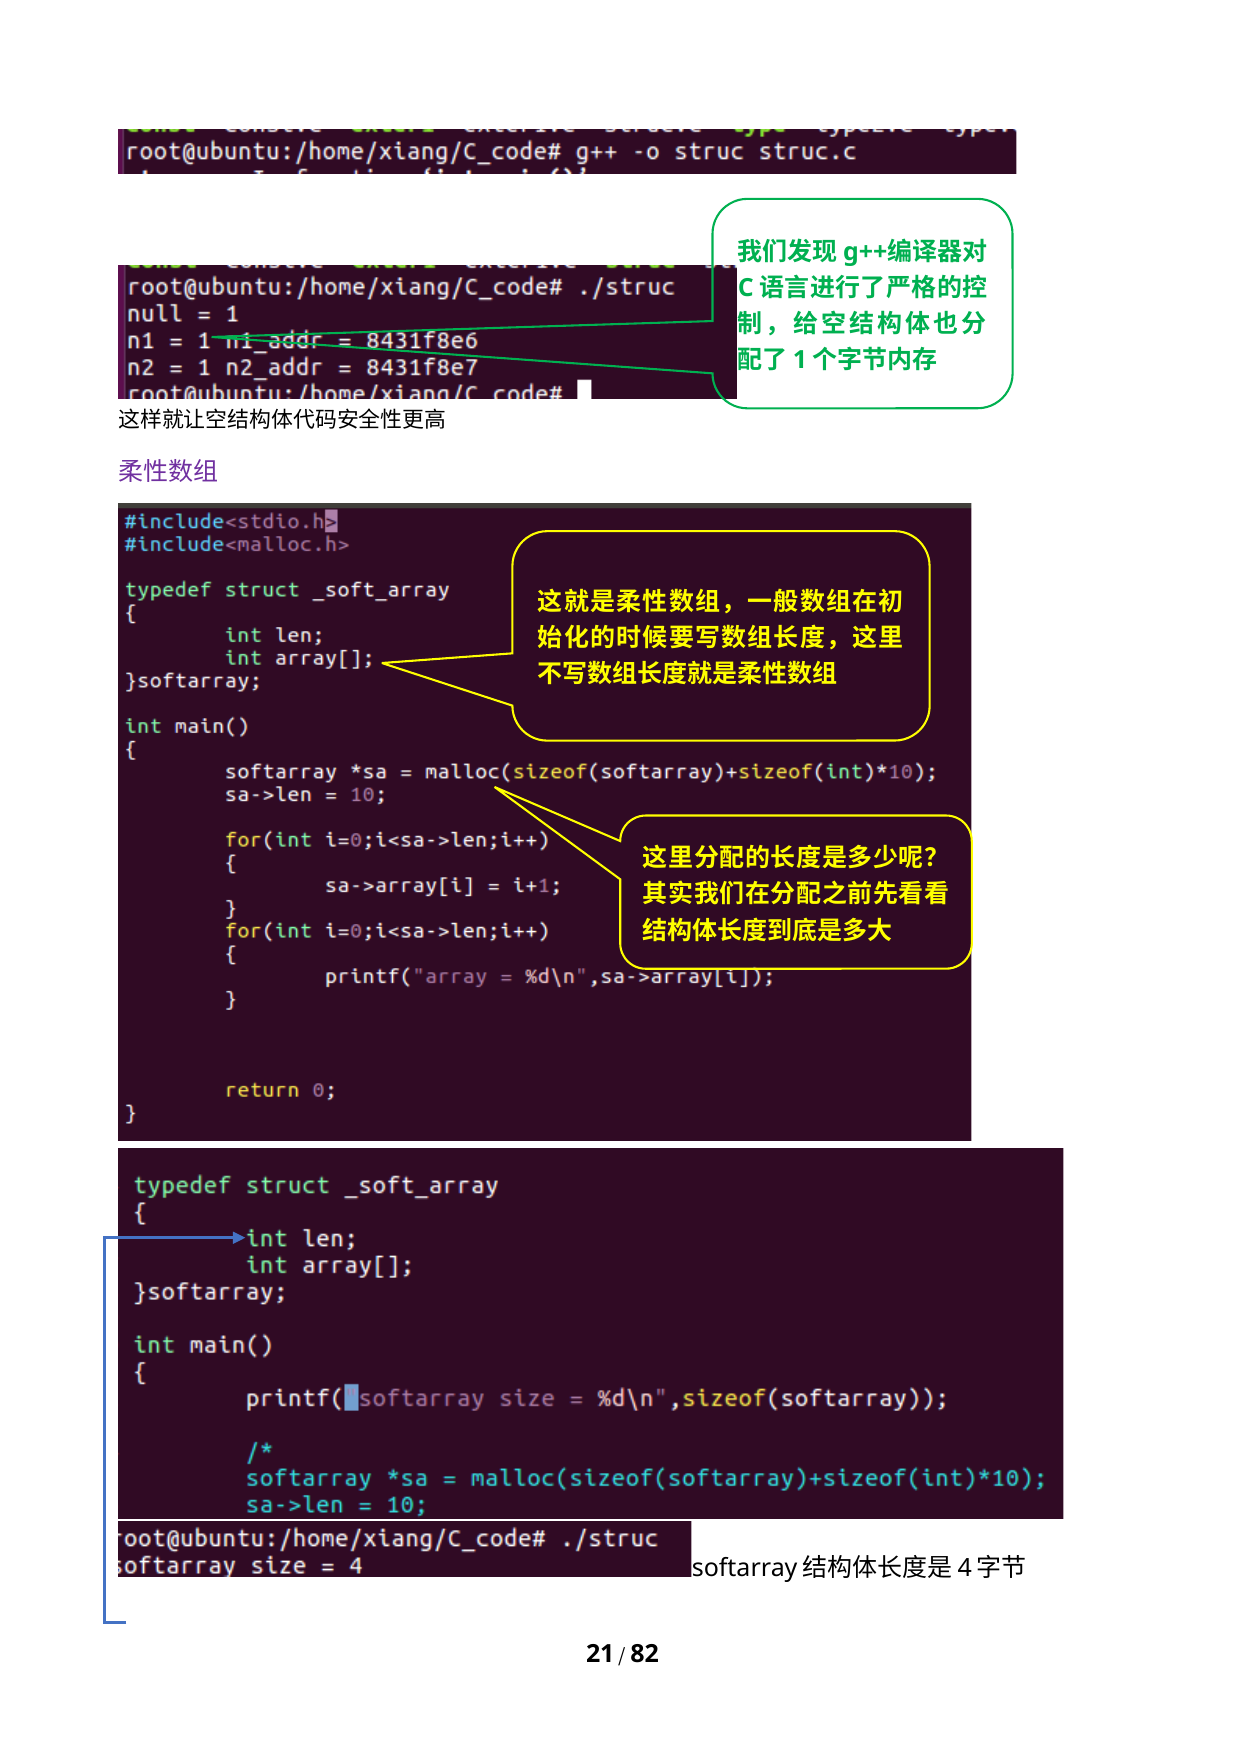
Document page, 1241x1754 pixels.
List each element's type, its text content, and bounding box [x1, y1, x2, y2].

picture [244, 265, 737, 399]
text 这样就让空结构体代码安全性更高 [118, 401, 1122, 435]
text 柔性数组 [118, 435, 1122, 503]
picture [118, 503, 972, 1141]
picture [118, 129, 1017, 174]
picture [118, 1521, 692, 1577]
picture [118, 265, 721, 399]
picture [118, 1148, 1064, 1519]
picture [509, 795, 970, 967]
